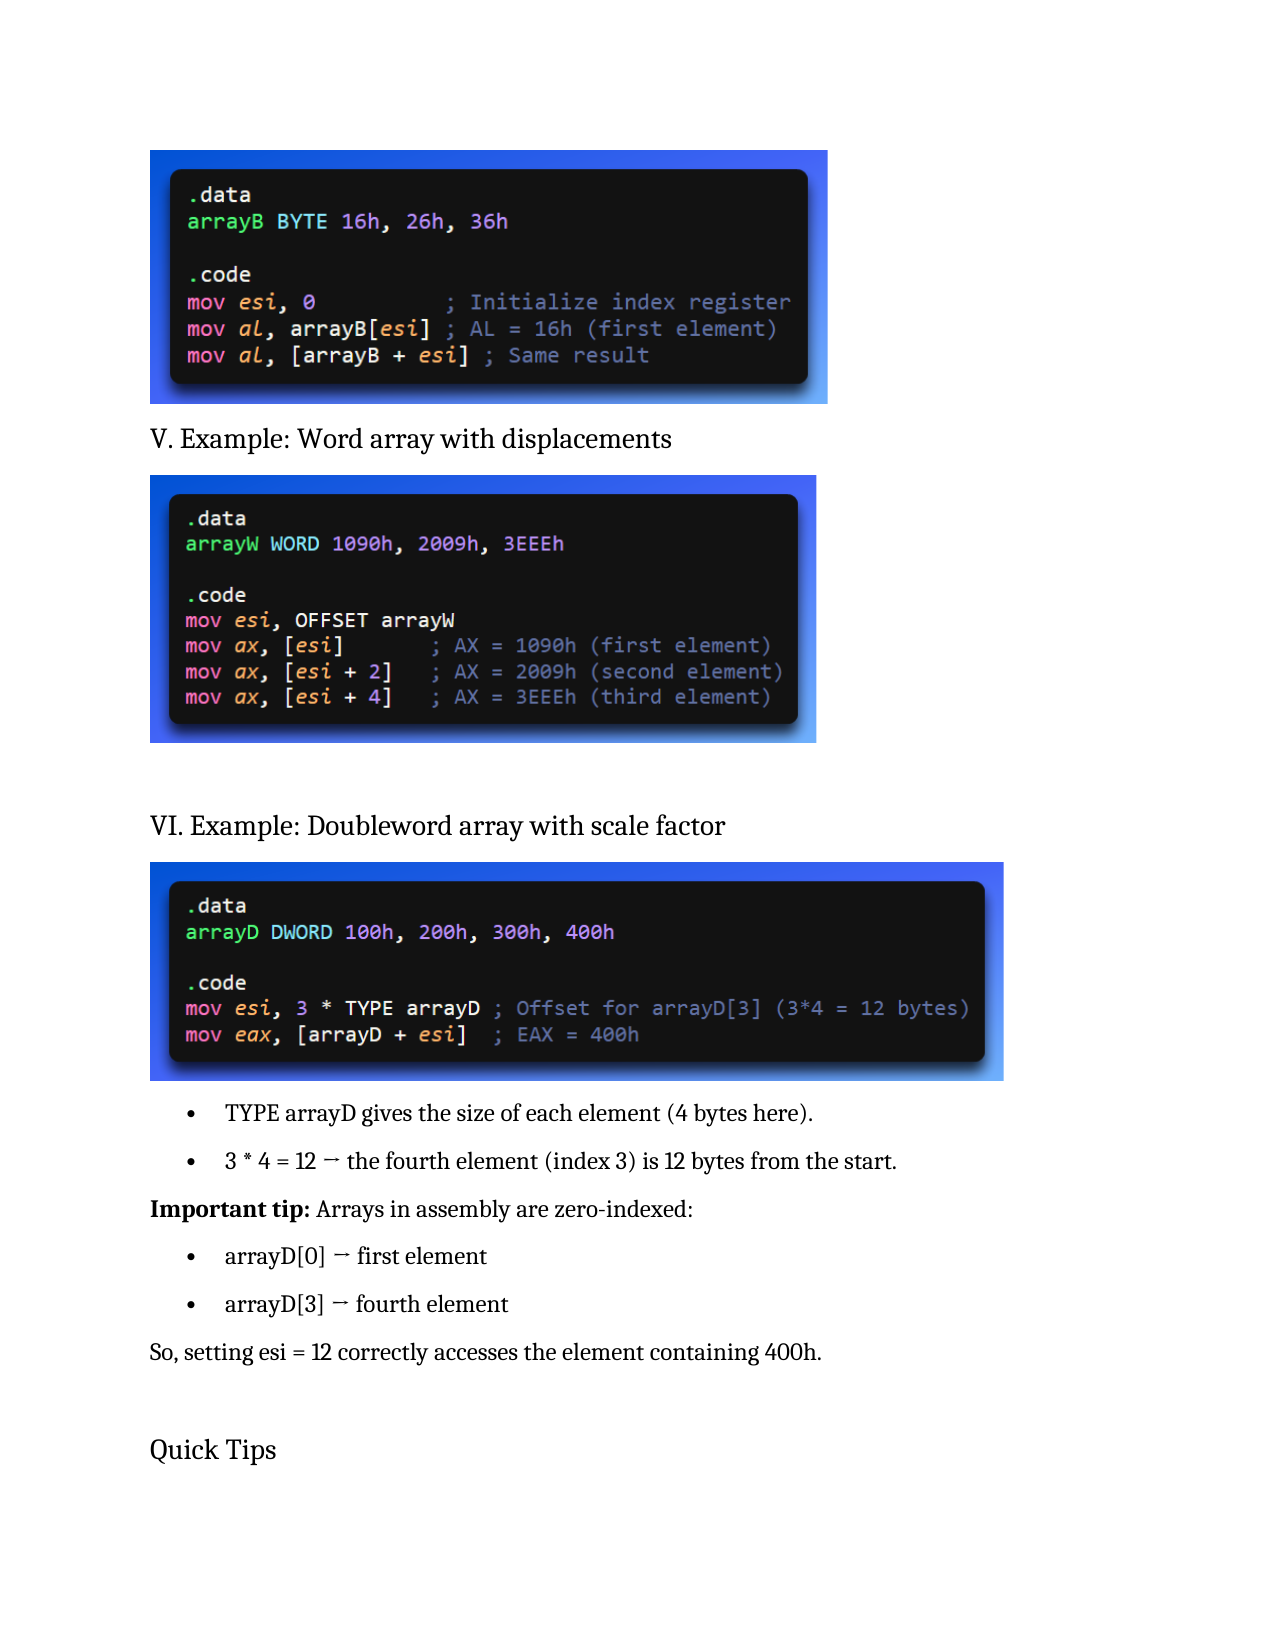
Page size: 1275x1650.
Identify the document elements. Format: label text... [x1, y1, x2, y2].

list arrayD[0] → first element [187, 1242, 1125, 1271]
picture [150, 475, 817, 743]
text Important tip: Arrays in assembly are zero-indexed: [150, 1194, 1125, 1223]
text V. Example: Word array with displacements [150, 423, 1125, 456]
list 3 * 4 = 12 → the fourth element (index 3) is 12 bytes from the start. [187, 1147, 1125, 1176]
text So, setting esi = 12 correctly accesses the element containing 400h. [150, 1338, 1125, 1366]
text Quick Tips [150, 1433, 1125, 1467]
picture [150, 150, 828, 404]
list arrayD[3] → fourth element [187, 1290, 1125, 1319]
text VI. Example: Doubleword array with scale factor [150, 809, 1125, 843]
list TYPE arrayD gives the size of each element (4 bytes here). [187, 1099, 1125, 1128]
picture [150, 862, 1004, 1081]
